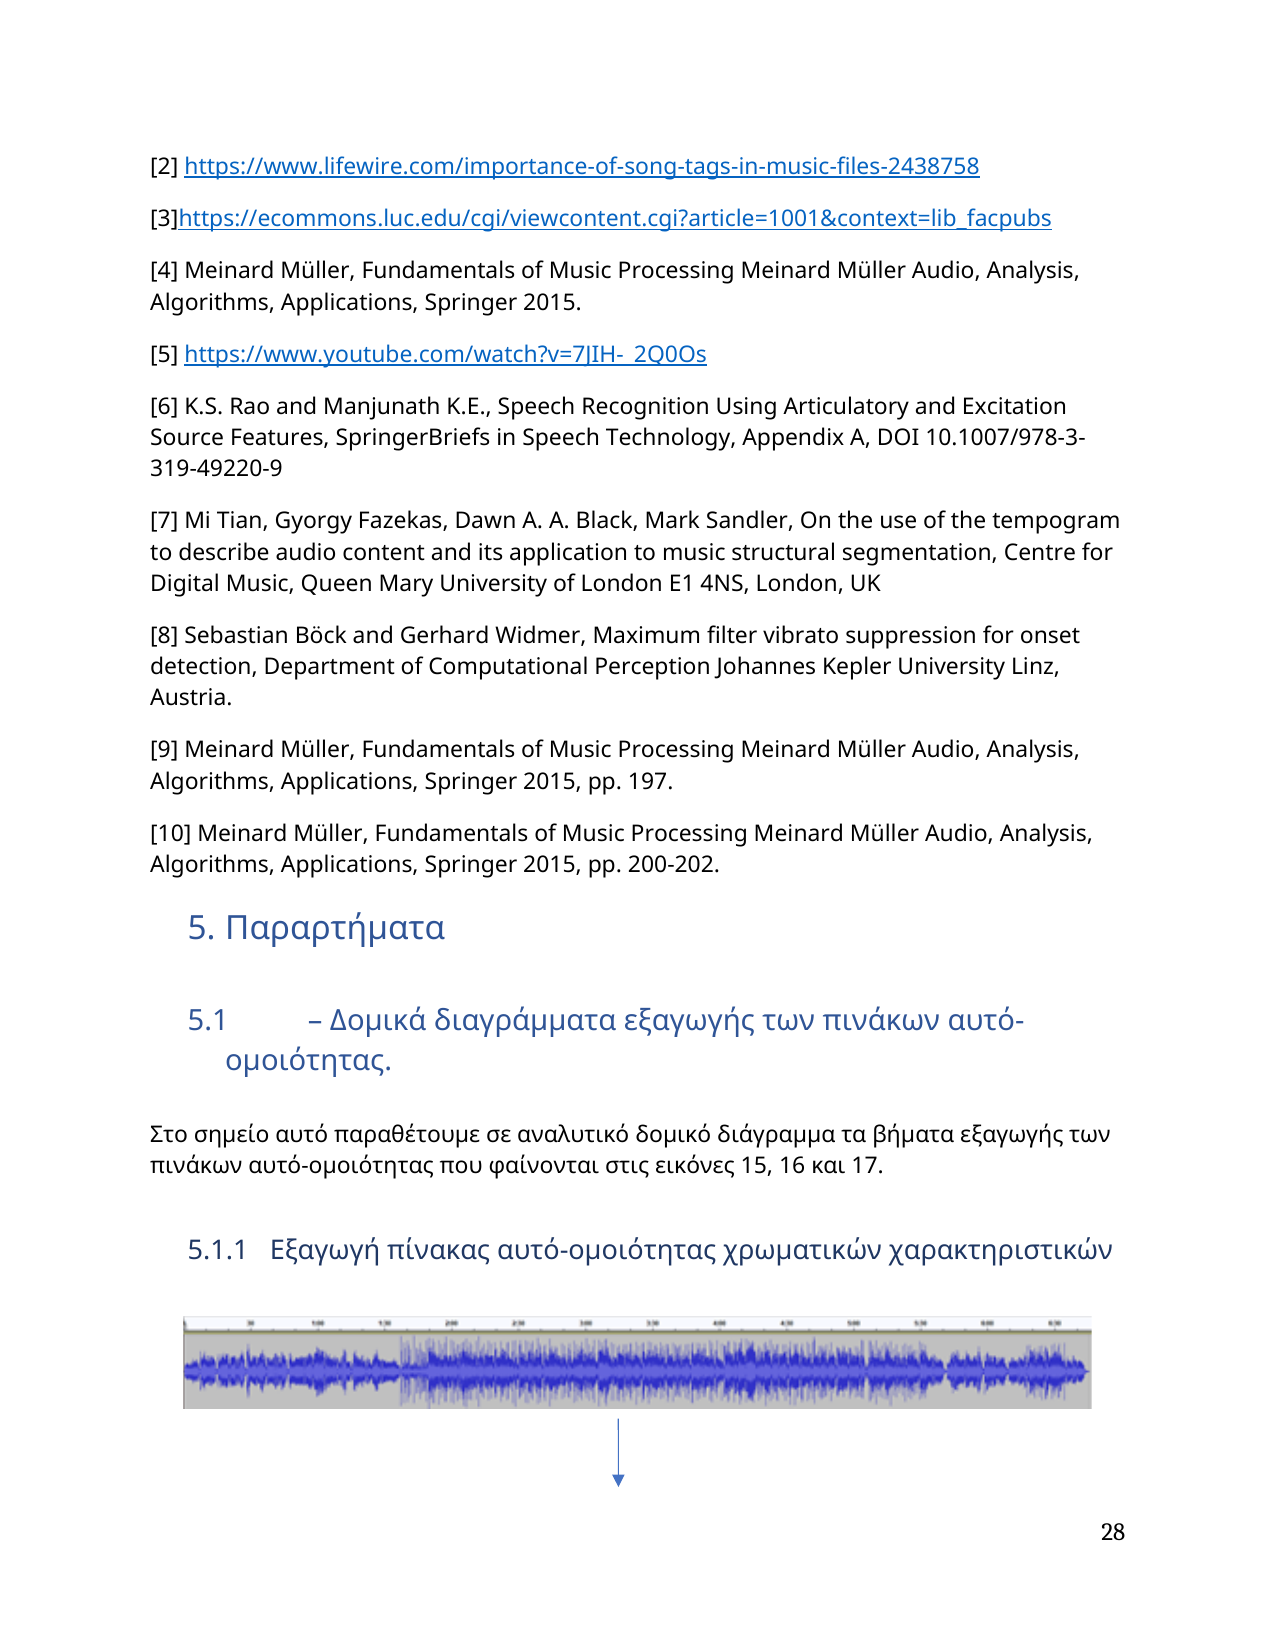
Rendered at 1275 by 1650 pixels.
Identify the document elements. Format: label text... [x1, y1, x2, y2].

picture [183, 1316, 1092, 1409]
text [9] Meinard Müller, Fundamentals of Music Processing Meinard Müller Audio, Analysis, Algorithms, Applications, Springer 2015, pp. 197. [150, 733, 1125, 796]
subtitle Εξαγωγή πίνακας αυτό-ομοιότητας χρωματικών χαρακτηριστικών [187, 1230, 1125, 1267]
text [10] Meinard Müller, Fundamentals of Music Processing Meinard Müller Audio, Analysis, Algorithms, Applications, Springer 2015, pp. 200-202. [150, 817, 1125, 879]
text Στο σημείο αυτό παραθέτουμε σε αναλυτικό δομικό διάγραμμα τα βήματα εξαγωγής των πινάκων αυτό-ομοιότητας που φαίνονται στις εικόνες 15, 16 και 17. [150, 1118, 1125, 1209]
text [7] Mi Tian, Gyorgy Fazekas, Dawn A. A. Black, Mark Sandler, On the use of the tempogram to describe audio content and its application to music structural segmentation, Centre for Digital Music, Queen Mary University of London E1 4NS, London, UK [150, 504, 1125, 598]
text [3]https://ecommons.luc.edu/cgi/viewcontent.cgi?article=1001&context=lib_facpubs [150, 202, 1125, 233]
text [8] Sebastian Böck and Gerhard Widmer, Maximum filter vibrato suppression for onset detection, Department of Computational Perception Johannes Kepler University Linz, Austria. [150, 619, 1125, 712]
subtitle Παραρτήματα [187, 904, 1125, 995]
text [6] K.S. Rao and Manjunath K.E., Speech Recognition Using Articulatory and Excitation Source Features, SpringerBriefs in Speech Technology, Appendix A, DOI 10.1007/978-3-319-49220-9 [150, 389, 1125, 483]
text [5] https://www.youtube.com/watch?v=7JIH-_2Q0Os [150, 337, 1125, 369]
subtitle – Δομικά διαγράμματα εξαγωγής των πινάκων αυτό-ομοιότητας. [187, 999, 1125, 1118]
text [2] https://www.lifewire.com/importance-of-song-tags-in-music-files-2438758 [150, 150, 1125, 181]
text [4] Meinard Müller, Fundamentals of Music Processing Meinard Müller Audio, Analysis, Algorithms, Applications, Springer 2015. [150, 254, 1125, 317]
